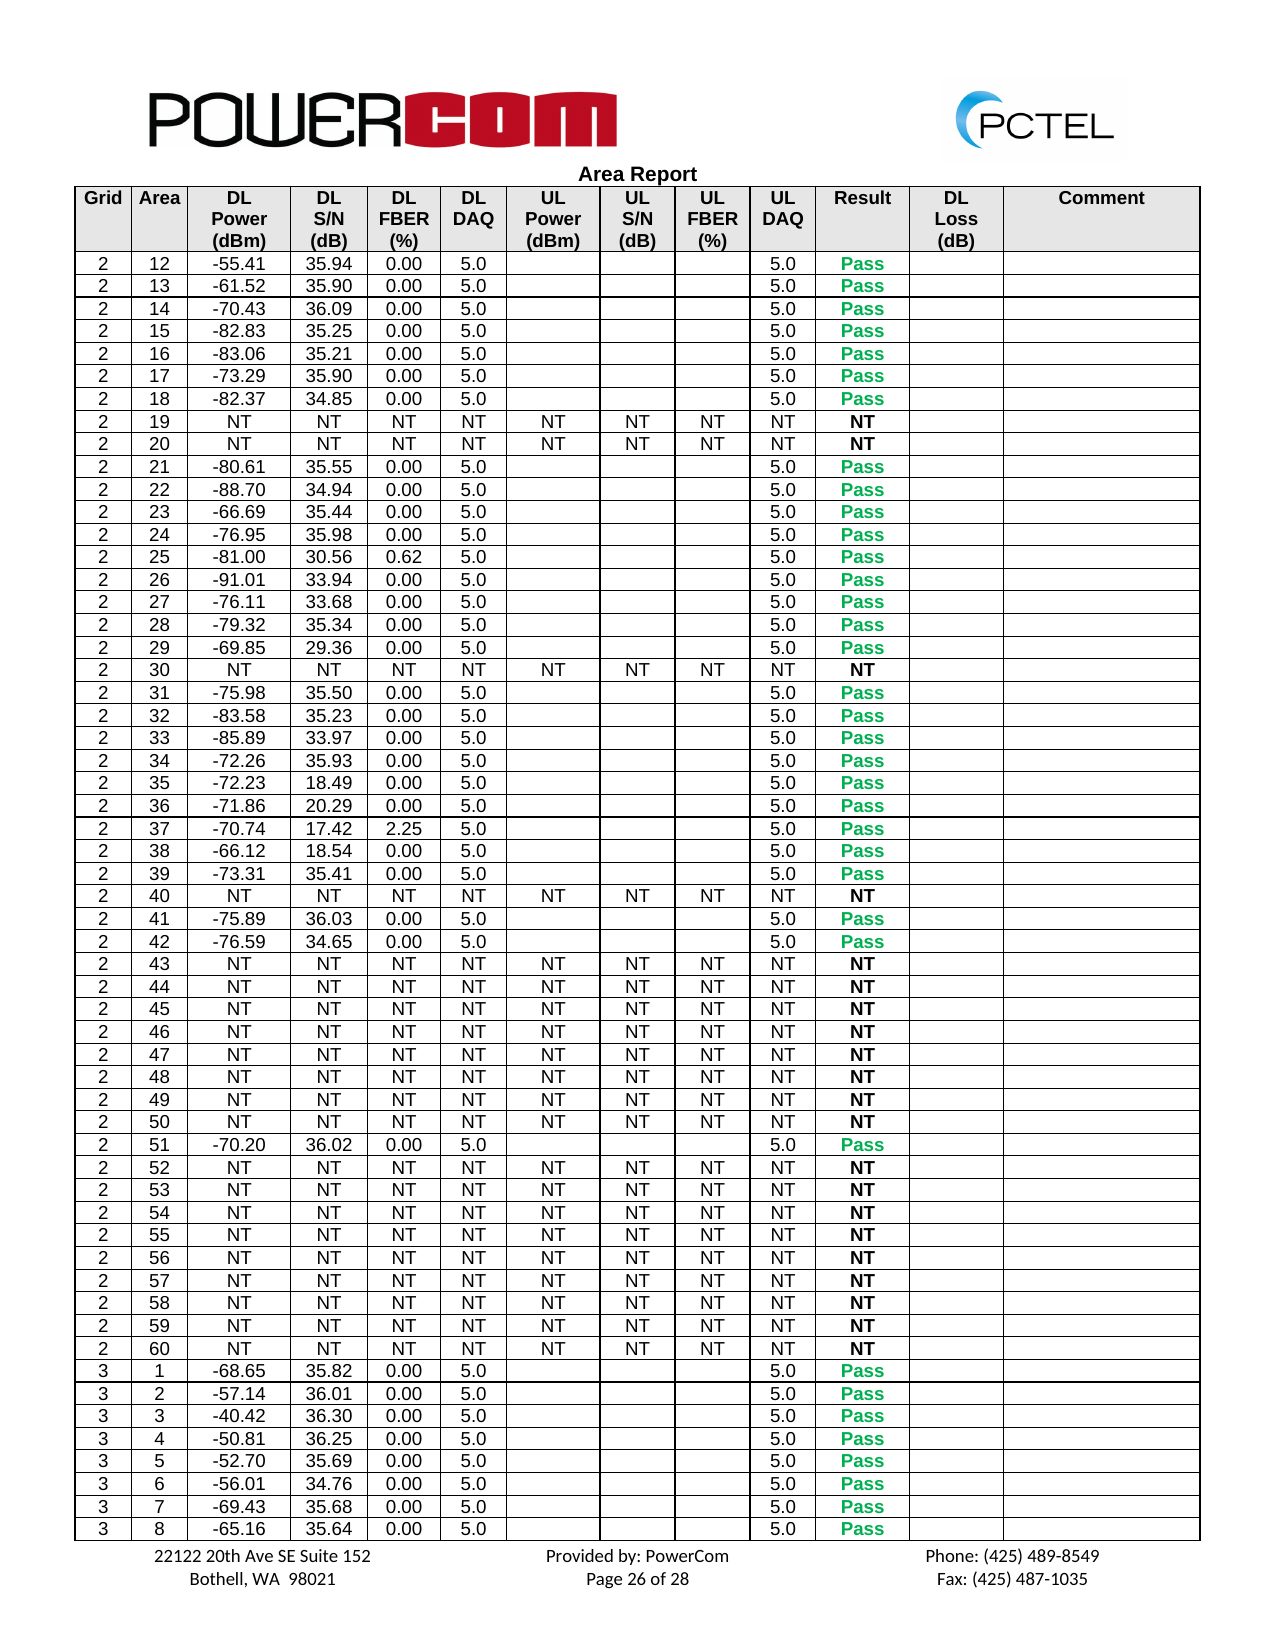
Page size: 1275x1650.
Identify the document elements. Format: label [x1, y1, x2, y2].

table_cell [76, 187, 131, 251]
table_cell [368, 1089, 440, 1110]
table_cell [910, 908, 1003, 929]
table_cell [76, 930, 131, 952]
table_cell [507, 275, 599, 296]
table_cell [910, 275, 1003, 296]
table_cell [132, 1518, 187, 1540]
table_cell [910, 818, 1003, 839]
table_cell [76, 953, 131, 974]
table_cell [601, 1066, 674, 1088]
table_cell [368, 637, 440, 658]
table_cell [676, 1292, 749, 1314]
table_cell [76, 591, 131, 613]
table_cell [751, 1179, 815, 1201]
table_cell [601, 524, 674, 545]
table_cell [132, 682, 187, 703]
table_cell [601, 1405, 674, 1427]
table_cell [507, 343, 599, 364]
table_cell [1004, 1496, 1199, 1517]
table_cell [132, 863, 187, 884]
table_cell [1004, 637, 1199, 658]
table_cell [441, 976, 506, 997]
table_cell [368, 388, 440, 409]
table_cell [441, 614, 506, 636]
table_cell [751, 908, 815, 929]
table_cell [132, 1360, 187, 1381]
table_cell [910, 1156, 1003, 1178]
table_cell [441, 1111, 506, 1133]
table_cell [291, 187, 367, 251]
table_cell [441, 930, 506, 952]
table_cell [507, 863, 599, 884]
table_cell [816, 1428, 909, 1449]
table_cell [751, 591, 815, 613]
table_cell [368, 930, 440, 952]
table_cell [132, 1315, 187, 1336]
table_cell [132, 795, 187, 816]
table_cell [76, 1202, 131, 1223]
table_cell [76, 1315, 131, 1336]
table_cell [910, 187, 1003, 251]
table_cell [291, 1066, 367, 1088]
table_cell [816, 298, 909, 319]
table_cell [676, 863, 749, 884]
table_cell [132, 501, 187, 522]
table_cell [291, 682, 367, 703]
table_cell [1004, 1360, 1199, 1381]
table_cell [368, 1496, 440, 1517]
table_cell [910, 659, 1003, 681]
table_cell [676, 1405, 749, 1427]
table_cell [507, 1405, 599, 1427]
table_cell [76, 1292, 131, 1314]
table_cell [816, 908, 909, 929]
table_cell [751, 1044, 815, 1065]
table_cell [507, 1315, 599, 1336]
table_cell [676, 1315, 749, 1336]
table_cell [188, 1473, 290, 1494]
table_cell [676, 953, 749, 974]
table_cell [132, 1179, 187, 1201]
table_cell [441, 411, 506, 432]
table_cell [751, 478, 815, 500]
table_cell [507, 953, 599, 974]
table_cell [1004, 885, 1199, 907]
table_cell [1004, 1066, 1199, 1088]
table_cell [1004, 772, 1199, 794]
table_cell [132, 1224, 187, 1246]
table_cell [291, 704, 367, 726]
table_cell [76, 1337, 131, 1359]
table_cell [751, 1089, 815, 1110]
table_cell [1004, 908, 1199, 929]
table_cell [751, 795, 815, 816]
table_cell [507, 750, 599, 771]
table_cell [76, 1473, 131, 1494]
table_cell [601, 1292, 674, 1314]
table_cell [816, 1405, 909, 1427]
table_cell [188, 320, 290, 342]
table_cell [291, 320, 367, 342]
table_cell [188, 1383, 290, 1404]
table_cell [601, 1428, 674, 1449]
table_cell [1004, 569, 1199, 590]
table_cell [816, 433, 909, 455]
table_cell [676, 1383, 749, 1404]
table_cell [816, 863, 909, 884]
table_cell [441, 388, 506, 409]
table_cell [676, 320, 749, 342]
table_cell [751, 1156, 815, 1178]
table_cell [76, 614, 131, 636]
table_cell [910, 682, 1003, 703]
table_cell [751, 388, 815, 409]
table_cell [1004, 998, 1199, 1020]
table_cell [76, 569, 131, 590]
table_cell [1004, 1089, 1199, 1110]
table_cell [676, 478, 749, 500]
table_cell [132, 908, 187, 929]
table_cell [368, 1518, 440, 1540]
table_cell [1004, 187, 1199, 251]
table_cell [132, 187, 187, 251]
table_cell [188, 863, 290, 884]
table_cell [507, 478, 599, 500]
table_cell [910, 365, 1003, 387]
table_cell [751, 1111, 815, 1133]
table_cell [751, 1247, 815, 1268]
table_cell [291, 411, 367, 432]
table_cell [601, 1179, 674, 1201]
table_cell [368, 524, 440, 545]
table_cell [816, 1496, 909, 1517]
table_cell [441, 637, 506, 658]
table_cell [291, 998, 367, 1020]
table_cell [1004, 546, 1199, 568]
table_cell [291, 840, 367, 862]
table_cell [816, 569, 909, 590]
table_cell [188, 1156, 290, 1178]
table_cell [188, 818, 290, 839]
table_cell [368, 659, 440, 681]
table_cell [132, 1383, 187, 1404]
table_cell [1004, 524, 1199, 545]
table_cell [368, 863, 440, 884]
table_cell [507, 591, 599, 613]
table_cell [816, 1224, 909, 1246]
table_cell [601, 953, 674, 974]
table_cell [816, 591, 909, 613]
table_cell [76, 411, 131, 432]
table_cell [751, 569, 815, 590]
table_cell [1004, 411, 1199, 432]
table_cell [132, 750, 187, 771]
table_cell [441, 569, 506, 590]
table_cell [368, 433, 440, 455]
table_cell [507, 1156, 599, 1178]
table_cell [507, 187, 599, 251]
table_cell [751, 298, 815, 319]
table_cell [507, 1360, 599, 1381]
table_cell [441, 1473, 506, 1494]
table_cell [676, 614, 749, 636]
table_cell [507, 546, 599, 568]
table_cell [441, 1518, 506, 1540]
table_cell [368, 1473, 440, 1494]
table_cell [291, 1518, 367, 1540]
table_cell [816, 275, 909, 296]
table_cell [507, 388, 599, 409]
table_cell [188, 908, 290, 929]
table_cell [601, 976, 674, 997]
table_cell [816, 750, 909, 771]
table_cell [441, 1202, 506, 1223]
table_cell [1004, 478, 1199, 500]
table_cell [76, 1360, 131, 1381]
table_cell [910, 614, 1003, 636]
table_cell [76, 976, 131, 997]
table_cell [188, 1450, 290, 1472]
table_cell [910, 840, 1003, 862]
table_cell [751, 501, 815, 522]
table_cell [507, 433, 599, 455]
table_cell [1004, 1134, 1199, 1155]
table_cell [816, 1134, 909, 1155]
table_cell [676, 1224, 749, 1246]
picture [942, 77, 1127, 162]
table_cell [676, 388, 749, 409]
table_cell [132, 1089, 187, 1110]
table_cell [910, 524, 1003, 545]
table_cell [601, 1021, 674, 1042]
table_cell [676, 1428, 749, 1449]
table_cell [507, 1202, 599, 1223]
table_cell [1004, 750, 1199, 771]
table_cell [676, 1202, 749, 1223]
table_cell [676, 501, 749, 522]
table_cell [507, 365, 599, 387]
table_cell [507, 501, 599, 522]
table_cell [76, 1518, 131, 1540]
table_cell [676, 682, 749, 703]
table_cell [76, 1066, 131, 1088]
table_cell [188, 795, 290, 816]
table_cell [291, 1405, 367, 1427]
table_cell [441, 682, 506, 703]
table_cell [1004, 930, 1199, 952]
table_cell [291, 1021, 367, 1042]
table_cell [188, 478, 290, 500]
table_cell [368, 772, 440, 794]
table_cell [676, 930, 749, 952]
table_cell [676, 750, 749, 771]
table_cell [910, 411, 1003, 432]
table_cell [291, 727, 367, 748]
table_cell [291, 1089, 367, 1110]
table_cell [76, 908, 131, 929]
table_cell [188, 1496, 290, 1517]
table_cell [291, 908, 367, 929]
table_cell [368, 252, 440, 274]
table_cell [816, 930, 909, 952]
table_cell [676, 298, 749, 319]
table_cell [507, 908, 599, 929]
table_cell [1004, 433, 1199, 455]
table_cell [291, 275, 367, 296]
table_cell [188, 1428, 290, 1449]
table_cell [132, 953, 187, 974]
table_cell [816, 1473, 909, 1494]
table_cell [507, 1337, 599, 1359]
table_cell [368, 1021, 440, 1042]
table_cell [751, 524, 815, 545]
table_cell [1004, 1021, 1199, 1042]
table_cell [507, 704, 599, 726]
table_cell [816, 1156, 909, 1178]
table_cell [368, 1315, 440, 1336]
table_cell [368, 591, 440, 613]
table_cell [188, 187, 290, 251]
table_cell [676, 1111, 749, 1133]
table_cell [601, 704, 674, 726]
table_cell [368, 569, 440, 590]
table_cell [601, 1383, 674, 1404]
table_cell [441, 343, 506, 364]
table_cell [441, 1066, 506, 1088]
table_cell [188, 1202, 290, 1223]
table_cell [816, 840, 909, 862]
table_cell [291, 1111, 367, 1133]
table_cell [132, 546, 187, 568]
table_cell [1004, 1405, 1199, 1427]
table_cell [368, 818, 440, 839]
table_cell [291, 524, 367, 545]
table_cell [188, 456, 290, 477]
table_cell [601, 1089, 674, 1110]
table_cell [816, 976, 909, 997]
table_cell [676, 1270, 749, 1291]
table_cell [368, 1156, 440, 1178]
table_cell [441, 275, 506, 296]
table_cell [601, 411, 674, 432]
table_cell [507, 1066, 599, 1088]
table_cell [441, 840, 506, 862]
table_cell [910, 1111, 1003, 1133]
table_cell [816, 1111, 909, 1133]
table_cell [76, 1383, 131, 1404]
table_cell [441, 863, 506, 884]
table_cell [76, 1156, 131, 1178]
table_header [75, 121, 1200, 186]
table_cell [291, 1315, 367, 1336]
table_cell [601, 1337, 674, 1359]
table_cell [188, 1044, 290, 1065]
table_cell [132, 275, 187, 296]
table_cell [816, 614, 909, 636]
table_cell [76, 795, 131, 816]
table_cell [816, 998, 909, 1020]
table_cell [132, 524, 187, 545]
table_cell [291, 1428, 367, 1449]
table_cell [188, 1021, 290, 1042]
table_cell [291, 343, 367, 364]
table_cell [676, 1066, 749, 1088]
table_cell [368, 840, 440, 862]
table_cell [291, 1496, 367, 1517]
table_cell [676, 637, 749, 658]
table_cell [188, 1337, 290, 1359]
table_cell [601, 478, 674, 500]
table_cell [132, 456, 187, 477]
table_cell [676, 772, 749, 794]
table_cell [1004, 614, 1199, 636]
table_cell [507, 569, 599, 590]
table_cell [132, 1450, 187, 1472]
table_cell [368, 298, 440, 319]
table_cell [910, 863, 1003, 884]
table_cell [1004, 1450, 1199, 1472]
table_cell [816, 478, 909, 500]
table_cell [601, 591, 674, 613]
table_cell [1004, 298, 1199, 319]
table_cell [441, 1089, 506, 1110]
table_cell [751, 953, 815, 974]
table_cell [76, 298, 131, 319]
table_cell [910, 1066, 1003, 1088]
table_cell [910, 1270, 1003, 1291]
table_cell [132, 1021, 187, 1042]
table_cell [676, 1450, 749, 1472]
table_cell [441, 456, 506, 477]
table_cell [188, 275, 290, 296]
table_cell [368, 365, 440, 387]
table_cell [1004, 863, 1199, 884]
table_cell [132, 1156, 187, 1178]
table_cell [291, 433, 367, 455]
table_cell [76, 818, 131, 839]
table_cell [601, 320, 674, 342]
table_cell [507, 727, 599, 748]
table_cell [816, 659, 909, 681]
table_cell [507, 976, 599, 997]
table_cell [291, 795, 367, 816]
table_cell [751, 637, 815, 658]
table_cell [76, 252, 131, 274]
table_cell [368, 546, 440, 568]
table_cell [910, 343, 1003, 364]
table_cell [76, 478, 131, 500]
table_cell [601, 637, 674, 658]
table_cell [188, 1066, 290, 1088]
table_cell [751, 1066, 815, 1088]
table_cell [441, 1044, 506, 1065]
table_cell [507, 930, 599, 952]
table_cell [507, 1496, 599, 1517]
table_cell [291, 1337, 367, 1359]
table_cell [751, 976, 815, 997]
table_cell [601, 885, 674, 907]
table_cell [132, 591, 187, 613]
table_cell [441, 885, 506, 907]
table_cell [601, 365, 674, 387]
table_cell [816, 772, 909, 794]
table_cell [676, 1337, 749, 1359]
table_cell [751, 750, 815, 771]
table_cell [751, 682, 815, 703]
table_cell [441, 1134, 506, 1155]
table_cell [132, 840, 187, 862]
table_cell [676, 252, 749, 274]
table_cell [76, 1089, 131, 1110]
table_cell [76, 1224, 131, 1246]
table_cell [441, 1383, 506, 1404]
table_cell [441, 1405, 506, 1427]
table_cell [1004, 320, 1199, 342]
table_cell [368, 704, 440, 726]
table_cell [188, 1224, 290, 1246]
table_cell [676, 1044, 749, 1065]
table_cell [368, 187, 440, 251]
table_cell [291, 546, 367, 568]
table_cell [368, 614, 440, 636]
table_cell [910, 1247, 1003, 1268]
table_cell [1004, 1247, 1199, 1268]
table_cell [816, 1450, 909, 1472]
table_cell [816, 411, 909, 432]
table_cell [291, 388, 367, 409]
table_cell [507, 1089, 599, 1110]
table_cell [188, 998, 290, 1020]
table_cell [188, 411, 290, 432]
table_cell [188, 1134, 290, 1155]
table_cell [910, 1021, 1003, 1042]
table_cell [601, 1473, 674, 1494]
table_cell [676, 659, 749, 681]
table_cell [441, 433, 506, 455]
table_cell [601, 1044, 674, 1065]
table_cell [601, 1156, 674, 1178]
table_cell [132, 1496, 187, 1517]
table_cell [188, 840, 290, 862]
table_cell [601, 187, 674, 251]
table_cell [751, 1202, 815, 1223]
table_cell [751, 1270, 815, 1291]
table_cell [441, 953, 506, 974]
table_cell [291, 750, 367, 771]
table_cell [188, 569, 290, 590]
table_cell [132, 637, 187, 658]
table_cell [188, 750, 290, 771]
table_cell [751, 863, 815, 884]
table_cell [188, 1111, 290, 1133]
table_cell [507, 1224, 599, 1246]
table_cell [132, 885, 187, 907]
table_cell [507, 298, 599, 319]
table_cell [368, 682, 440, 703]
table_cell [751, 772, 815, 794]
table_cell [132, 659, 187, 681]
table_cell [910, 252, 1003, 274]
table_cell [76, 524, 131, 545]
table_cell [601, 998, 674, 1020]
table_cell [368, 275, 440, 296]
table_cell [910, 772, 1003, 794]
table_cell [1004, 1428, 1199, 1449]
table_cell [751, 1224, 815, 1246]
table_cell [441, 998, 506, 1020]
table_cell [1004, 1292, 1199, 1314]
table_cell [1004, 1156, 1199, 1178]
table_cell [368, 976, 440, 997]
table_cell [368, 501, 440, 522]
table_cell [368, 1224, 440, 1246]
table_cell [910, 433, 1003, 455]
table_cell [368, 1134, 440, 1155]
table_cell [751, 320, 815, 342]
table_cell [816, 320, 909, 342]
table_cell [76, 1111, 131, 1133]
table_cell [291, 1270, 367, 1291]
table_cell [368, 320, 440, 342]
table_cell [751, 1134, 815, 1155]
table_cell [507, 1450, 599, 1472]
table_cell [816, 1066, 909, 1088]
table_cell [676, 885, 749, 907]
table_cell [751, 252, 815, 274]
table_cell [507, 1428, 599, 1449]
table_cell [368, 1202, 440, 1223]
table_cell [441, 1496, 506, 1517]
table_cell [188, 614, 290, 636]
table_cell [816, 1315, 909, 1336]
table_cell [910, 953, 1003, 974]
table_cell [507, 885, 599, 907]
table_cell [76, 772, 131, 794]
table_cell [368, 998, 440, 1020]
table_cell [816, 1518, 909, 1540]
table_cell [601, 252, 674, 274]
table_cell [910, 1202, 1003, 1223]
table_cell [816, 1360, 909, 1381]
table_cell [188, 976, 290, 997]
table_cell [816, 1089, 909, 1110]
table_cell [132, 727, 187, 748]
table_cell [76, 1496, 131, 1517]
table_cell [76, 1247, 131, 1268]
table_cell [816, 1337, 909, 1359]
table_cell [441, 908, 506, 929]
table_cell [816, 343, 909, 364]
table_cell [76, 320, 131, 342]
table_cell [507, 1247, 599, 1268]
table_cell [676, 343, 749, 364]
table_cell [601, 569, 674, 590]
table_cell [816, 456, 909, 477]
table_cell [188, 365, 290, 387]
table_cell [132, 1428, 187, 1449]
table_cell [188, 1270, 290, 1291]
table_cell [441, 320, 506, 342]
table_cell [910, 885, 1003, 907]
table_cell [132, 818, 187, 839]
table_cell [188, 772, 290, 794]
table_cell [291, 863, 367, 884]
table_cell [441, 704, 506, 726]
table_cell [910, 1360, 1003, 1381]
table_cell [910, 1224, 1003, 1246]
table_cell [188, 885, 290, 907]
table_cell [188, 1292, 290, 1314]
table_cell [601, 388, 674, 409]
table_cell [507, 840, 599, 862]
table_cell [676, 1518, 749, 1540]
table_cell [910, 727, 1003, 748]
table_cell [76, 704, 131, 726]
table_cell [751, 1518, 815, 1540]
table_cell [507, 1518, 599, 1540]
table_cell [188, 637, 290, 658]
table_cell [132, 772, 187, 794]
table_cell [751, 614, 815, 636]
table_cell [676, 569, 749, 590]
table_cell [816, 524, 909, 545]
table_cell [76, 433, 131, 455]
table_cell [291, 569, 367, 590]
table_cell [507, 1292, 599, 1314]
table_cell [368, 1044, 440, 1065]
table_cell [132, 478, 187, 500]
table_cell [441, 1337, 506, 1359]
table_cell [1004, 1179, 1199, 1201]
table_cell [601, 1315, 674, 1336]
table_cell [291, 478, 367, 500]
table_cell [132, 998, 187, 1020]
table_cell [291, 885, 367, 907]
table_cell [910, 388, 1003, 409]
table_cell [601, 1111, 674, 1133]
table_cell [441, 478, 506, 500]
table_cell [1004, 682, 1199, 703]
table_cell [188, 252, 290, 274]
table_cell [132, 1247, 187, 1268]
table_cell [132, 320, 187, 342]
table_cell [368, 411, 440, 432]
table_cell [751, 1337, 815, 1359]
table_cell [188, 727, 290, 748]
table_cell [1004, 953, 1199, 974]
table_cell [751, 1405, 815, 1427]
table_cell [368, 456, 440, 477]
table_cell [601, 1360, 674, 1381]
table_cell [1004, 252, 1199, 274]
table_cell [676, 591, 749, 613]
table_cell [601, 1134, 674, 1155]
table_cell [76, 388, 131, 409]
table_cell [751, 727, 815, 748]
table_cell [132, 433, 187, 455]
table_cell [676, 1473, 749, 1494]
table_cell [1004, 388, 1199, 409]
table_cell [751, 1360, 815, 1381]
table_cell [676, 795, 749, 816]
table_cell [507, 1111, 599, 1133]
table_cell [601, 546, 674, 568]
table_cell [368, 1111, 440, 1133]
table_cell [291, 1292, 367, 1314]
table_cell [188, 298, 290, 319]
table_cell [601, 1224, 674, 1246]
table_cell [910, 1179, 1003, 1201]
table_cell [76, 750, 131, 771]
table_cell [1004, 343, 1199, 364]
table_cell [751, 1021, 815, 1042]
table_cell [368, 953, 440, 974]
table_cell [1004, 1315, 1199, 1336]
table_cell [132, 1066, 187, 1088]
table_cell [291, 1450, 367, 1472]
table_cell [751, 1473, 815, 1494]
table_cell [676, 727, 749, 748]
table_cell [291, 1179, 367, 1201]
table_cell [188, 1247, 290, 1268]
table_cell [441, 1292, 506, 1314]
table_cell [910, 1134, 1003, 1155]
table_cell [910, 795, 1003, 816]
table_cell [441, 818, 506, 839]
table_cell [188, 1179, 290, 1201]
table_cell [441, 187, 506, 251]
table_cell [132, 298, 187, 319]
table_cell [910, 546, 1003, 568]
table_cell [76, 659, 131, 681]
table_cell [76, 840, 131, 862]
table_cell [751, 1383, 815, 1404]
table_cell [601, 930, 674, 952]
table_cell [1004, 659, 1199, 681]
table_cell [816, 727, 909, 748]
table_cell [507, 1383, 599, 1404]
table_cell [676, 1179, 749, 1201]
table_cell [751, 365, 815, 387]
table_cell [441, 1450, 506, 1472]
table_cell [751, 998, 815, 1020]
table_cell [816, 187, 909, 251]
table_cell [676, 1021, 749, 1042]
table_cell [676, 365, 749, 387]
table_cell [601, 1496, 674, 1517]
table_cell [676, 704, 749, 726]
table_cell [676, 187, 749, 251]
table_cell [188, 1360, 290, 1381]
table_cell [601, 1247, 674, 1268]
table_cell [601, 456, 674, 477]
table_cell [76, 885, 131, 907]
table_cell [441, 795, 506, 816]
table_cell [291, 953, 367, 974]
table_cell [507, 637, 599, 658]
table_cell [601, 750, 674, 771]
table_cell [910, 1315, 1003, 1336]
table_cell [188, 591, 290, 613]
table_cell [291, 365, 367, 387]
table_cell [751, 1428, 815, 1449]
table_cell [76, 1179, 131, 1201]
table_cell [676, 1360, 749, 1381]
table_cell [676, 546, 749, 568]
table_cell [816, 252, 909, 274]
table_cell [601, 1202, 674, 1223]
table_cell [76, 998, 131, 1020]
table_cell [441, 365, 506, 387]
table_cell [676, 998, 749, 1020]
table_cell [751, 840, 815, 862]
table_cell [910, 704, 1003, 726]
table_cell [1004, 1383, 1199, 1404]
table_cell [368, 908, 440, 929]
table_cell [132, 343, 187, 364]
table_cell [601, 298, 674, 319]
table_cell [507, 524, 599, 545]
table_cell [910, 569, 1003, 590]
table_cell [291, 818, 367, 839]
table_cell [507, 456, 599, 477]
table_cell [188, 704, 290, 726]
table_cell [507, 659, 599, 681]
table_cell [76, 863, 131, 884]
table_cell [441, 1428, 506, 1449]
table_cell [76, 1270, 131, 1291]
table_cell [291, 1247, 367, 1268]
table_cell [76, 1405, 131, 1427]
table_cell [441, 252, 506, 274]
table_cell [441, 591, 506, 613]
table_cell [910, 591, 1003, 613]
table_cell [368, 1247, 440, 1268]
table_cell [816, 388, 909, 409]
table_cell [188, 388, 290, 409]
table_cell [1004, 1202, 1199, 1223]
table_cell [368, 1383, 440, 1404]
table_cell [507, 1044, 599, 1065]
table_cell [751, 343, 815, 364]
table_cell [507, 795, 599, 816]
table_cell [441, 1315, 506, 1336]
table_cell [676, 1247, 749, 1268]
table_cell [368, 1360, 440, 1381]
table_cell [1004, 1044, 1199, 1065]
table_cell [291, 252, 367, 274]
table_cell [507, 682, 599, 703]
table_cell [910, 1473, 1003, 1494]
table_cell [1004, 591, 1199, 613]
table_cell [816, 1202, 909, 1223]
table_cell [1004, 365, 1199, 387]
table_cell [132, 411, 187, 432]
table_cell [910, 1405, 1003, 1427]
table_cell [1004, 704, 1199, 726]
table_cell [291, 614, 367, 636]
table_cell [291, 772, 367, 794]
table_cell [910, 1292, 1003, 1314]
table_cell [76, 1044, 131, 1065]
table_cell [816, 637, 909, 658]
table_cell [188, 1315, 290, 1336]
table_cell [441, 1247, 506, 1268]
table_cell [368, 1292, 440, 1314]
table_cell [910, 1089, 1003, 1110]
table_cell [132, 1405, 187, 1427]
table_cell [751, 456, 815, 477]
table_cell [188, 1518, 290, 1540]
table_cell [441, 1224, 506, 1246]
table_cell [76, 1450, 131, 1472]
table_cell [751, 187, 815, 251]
picture [148, 91, 617, 148]
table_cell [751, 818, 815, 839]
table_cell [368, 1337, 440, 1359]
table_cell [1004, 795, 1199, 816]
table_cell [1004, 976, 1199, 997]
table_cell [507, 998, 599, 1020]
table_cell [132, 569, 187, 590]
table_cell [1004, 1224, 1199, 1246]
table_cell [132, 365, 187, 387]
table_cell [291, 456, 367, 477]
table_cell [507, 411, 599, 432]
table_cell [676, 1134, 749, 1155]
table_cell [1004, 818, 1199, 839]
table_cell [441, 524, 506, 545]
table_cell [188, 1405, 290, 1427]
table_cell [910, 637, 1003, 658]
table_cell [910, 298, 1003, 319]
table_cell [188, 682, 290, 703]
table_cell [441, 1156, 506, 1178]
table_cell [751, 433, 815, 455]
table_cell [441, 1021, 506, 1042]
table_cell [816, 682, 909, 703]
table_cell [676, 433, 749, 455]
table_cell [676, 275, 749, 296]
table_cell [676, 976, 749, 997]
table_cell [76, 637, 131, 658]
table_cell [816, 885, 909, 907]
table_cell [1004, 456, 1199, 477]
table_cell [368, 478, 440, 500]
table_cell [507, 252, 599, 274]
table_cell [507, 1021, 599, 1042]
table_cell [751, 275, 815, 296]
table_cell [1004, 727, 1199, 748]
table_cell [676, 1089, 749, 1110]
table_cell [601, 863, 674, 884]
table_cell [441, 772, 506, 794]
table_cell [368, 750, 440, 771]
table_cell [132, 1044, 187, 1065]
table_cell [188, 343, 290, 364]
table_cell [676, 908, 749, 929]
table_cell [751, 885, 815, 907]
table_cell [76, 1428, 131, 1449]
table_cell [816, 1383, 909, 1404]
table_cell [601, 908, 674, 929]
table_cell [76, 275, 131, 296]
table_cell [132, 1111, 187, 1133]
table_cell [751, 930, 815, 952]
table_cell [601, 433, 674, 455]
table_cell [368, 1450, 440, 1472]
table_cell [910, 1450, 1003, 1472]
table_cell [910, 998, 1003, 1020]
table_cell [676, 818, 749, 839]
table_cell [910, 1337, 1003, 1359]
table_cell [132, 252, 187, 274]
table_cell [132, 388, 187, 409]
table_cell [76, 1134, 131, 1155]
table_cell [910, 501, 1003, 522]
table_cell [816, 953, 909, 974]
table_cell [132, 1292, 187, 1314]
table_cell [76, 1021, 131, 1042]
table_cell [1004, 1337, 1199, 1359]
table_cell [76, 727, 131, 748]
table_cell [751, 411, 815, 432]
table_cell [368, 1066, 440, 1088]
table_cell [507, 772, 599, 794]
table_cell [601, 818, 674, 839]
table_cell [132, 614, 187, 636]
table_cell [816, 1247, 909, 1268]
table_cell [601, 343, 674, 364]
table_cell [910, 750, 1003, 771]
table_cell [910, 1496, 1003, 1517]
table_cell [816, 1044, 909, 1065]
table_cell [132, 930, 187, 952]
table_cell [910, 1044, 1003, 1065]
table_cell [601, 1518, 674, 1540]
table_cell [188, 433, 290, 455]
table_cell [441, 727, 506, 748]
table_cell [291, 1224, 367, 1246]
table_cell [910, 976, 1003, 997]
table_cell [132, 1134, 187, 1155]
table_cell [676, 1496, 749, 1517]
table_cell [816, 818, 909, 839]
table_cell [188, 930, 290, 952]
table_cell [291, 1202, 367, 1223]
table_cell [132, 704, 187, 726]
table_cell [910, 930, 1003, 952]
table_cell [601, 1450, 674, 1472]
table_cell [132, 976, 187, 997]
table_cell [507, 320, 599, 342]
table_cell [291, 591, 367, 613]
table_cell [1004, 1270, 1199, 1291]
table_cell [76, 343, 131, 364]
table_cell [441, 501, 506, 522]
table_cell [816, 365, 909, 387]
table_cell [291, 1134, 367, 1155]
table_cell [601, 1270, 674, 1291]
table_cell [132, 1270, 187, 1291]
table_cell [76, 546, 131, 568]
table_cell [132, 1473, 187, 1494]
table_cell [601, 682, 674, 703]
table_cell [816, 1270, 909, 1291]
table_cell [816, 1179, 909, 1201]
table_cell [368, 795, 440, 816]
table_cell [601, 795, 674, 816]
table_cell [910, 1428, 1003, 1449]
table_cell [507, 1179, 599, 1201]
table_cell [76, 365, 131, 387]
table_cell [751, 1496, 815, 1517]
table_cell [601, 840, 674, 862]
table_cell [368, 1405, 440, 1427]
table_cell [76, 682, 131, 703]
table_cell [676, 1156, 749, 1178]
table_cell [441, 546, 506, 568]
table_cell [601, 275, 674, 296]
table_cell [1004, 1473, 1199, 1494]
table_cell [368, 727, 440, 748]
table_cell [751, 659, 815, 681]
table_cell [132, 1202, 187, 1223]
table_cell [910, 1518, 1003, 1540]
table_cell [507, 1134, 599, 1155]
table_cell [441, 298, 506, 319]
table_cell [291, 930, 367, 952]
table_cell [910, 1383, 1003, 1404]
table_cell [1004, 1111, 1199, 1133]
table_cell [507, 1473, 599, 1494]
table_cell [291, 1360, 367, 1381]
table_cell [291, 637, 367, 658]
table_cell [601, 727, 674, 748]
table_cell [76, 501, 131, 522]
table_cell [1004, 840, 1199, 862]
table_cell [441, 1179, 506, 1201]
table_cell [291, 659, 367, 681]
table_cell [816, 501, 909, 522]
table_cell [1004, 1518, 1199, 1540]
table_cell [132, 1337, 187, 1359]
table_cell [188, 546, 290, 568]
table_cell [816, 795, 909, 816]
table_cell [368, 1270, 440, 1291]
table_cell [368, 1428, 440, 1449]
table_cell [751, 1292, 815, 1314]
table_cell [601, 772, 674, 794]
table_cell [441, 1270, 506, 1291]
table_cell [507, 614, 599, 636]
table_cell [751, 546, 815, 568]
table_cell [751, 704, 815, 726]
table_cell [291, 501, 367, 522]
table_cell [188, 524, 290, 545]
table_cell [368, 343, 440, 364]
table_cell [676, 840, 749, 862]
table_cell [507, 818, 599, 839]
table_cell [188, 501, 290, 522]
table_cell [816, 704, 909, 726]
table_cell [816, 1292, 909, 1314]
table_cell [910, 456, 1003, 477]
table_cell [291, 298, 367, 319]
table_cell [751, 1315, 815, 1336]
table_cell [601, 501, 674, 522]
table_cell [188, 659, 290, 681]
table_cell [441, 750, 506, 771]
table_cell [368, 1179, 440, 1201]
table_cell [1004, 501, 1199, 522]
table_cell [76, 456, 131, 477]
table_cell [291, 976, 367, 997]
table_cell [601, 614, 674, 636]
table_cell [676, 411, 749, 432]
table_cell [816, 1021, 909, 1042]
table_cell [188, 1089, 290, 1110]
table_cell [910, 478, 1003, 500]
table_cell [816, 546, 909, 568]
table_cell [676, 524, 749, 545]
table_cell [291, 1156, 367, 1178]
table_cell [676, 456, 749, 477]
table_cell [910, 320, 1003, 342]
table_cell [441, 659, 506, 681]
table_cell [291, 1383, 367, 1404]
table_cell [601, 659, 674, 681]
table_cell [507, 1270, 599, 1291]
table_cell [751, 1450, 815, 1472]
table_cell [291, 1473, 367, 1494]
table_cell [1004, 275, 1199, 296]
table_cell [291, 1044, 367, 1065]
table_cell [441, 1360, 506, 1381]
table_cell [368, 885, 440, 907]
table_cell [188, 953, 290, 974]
